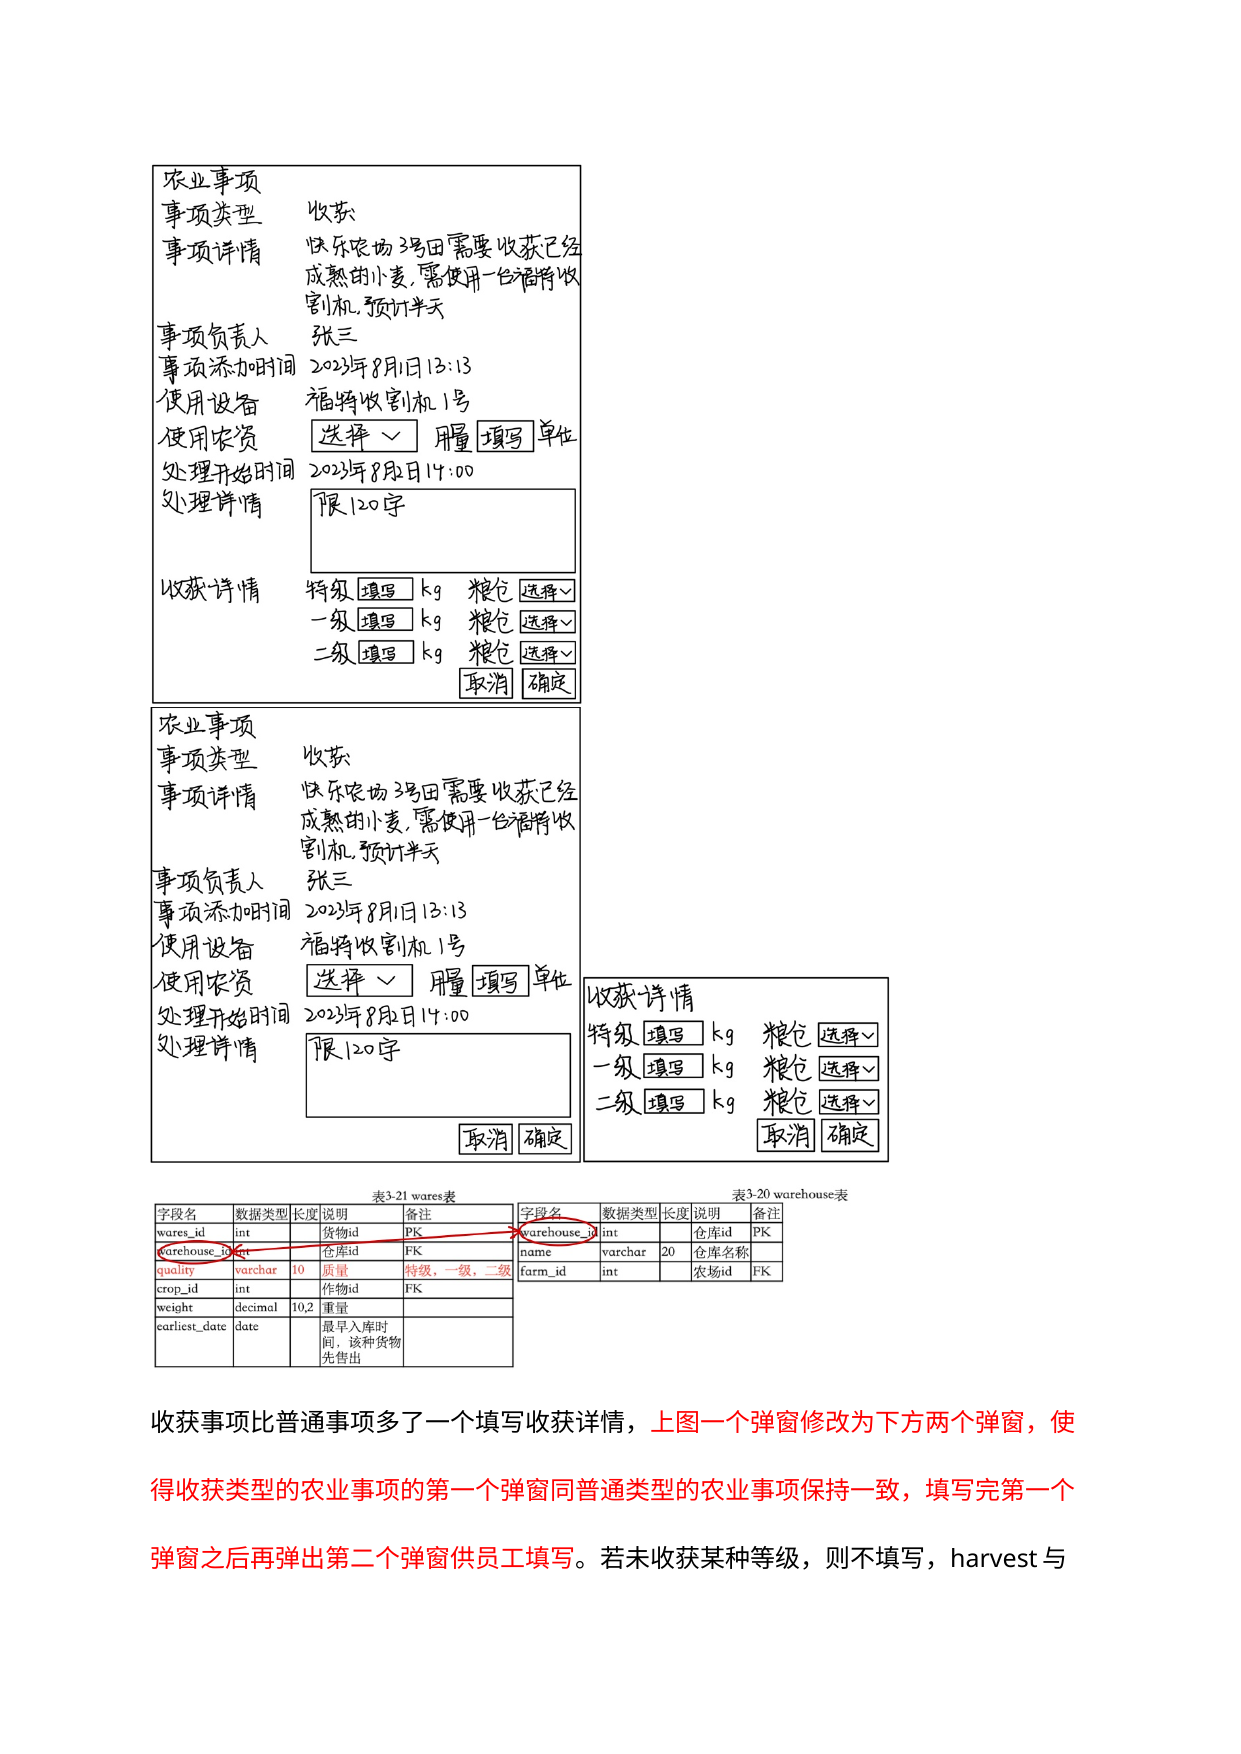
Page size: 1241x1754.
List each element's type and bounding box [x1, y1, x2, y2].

picture [150, 707, 890, 1164]
picture [150, 1182, 851, 1372]
picture [150, 163, 583, 706]
text [150, 1386, 1090, 1590]
